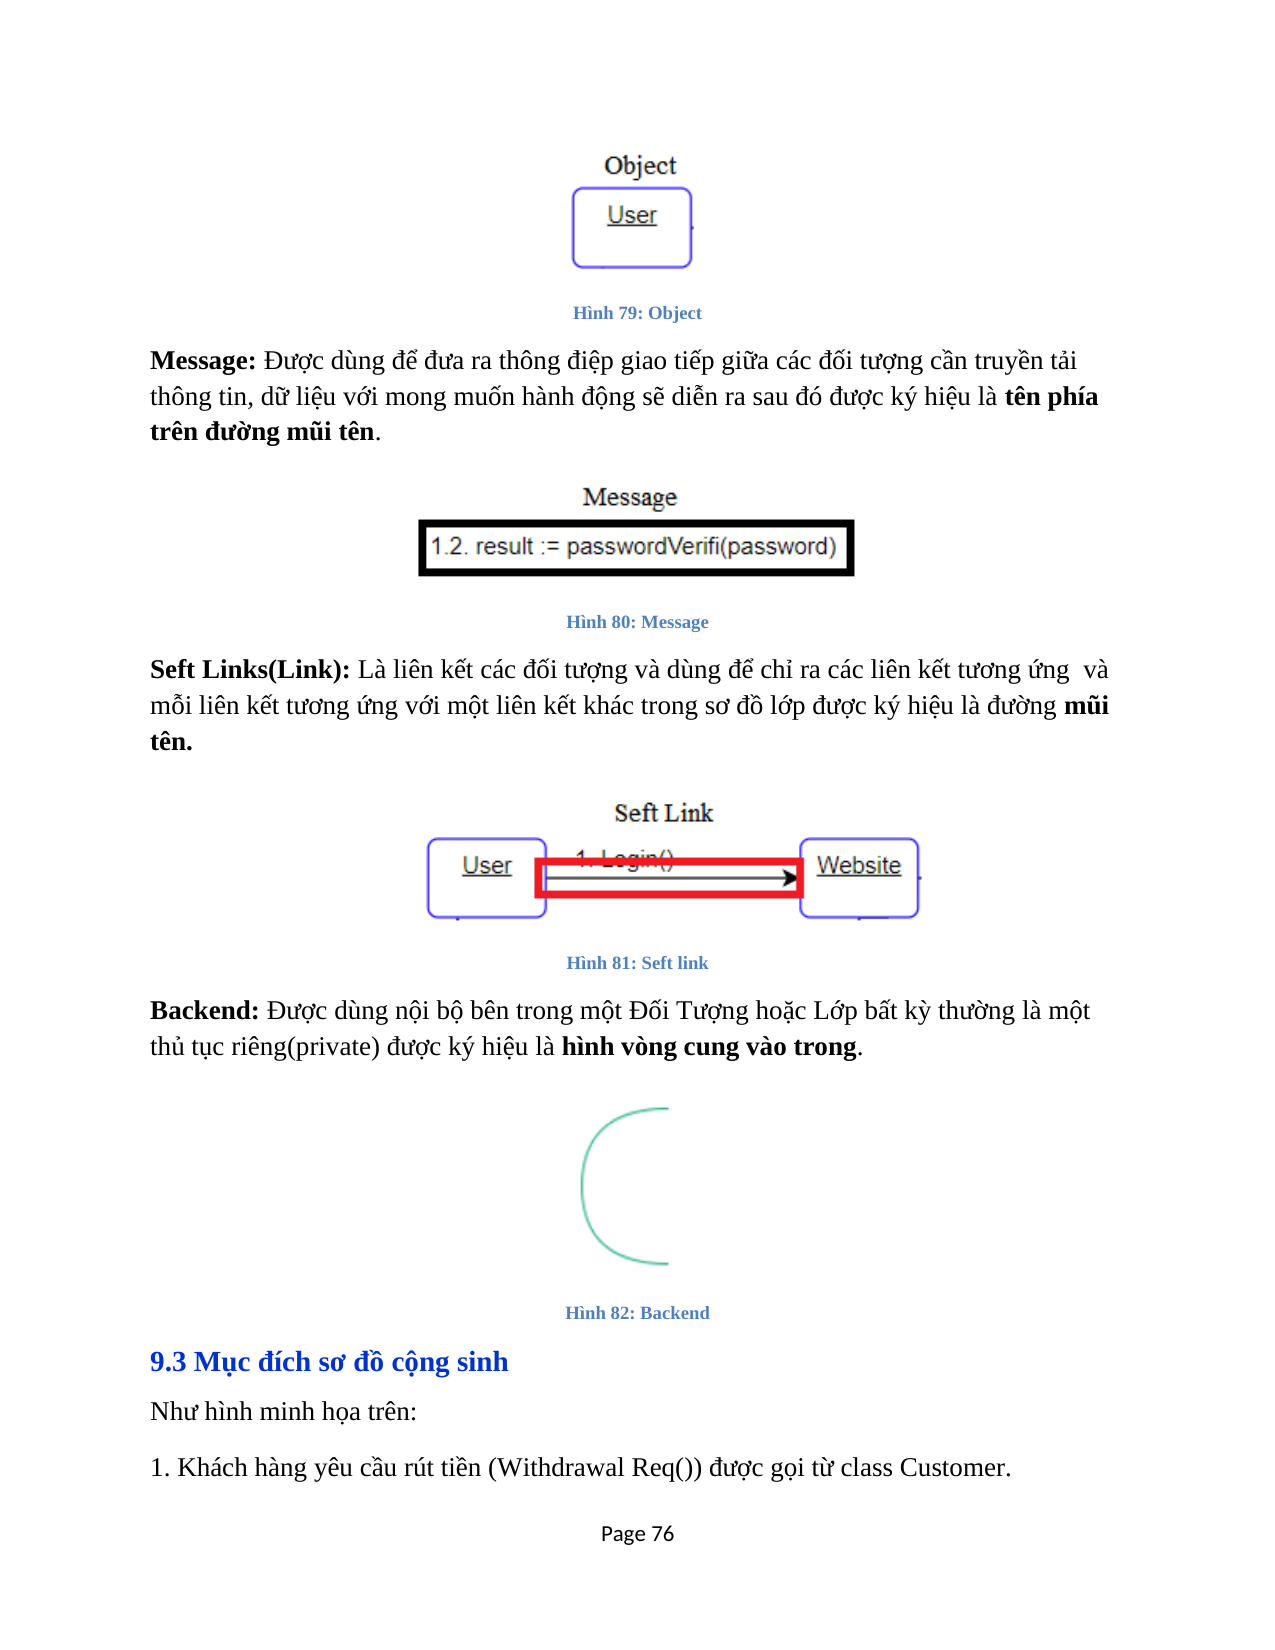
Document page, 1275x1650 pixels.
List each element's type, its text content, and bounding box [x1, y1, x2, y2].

picture [570, 150, 705, 277]
text Hình 80: Message [150, 611, 1125, 633]
text 1. Khách hàng yêu cầu rút tiền (Withdrawal Req()) được gọi từ class Customer. [150, 1451, 1125, 1482]
text Seft Links(Link): Là liên kết các đối tượng và dùng để chỉ ra các liên kết tương ứng và mỗi liên kết tương ứng với một liên kết khác trong sơ đồ lớp được ký hiệu là đường mũi tên. [150, 653, 1125, 756]
text Hình 81: Seft link [150, 952, 1125, 973]
picture [425, 781, 925, 927]
subtitle 9.3 Mục đích sơ đồ cộng sinh [150, 1344, 1125, 1378]
text Message: Được dùng để đưa ra thông điệp giao tiếp giữa các đối tượng cần truyền tải thông tin, dữ liệu với mong muốn hành động sẽ diễn ra sau đó được ký hiệu là tên phía trên đường mũi tên. [150, 344, 1125, 447]
text Hình 79: Object [150, 302, 1125, 323]
text Hình 82: Backend [150, 1302, 1125, 1324]
picture [414, 472, 861, 586]
text Backend: Được dùng nội bộ bên trong một Đối Tượng hoặc Lớp bất kỳ thường là một thủ tục riêng(private) được ký hiệu là hình vòng cung vào trong. [150, 994, 1125, 1061]
picture [567, 1086, 708, 1277]
text Như hình minh họa trên: [150, 1395, 1125, 1426]
